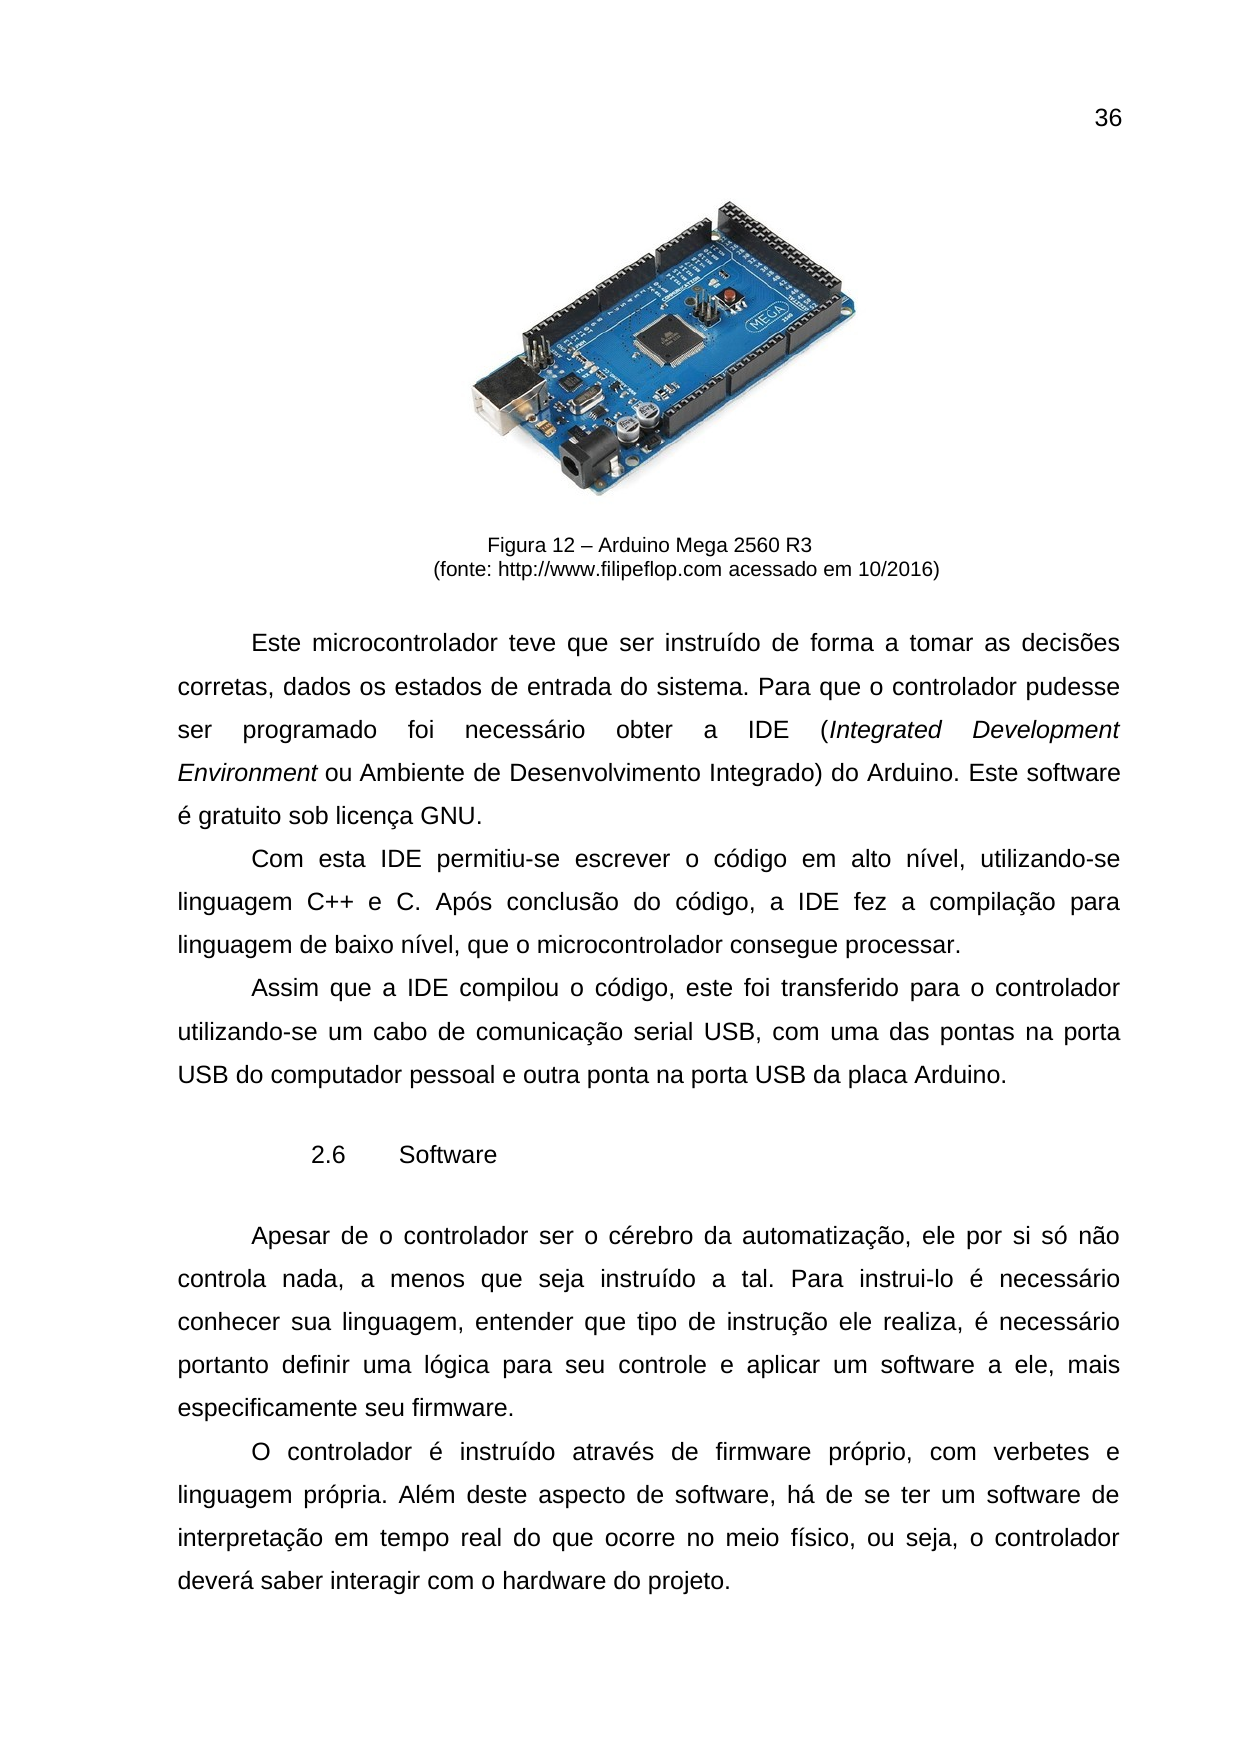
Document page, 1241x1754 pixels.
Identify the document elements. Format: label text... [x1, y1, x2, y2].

text Assim que a IDE compilou o código, este foi transferido para o controlador utilizando-se um cabo de comunicação serial USB, com uma das pontas na porta USB do computador pessoal e outra ponta na porta USB da placa Arduino. [177, 973, 1122, 1088]
text Com esta IDE permitiu-se escrever o código em alto nível, utilizando-se linguagem C++ e C. Após conclusão do código, a IDE fez a compilação para linguagem de baixo nível, que o microcontrolador consegue processar. [177, 844, 1122, 959]
text O controlador é instruído através de firmware próprio, com verbetes e linguagem própria. Além deste aspecto de software, há de se ter um software de interpretação em tempo real do que ocorre no meio físico, ou seja, o controlador deverá saber interagir com o hardware do projeto. [177, 1436, 1122, 1594]
text Apesar de o controlador ser o cérebro da automatização, ele por si só não controla nada, a menos que seja instruído a tal. Para instrui-lo é necessário conhecer sua linguagem, entender que tipo de instrução ele realiza, é necessário portanto definir uma lógica para seu controle e aplicar um software a ele, mais especificamente seu firmware. [177, 1221, 1122, 1422]
picture [426, 177, 874, 533]
text Este microcontrolador teve que ser instruído de forma a tomar as decisões corretas, dados os estados de entrada do sistema. Para que o controlador pudesse ser programado foi necessário obter a IDE (Integrated Development Environment ou Ambiente de Desenvolvimento Integrado) do Arduino. Este software é gratuito sob licença GNU. [177, 628, 1122, 829]
subtitle Software [237, 1140, 1122, 1169]
text (fonte: http://www.filipeflop.com acessado em 10/2016) [177, 556, 1122, 580]
